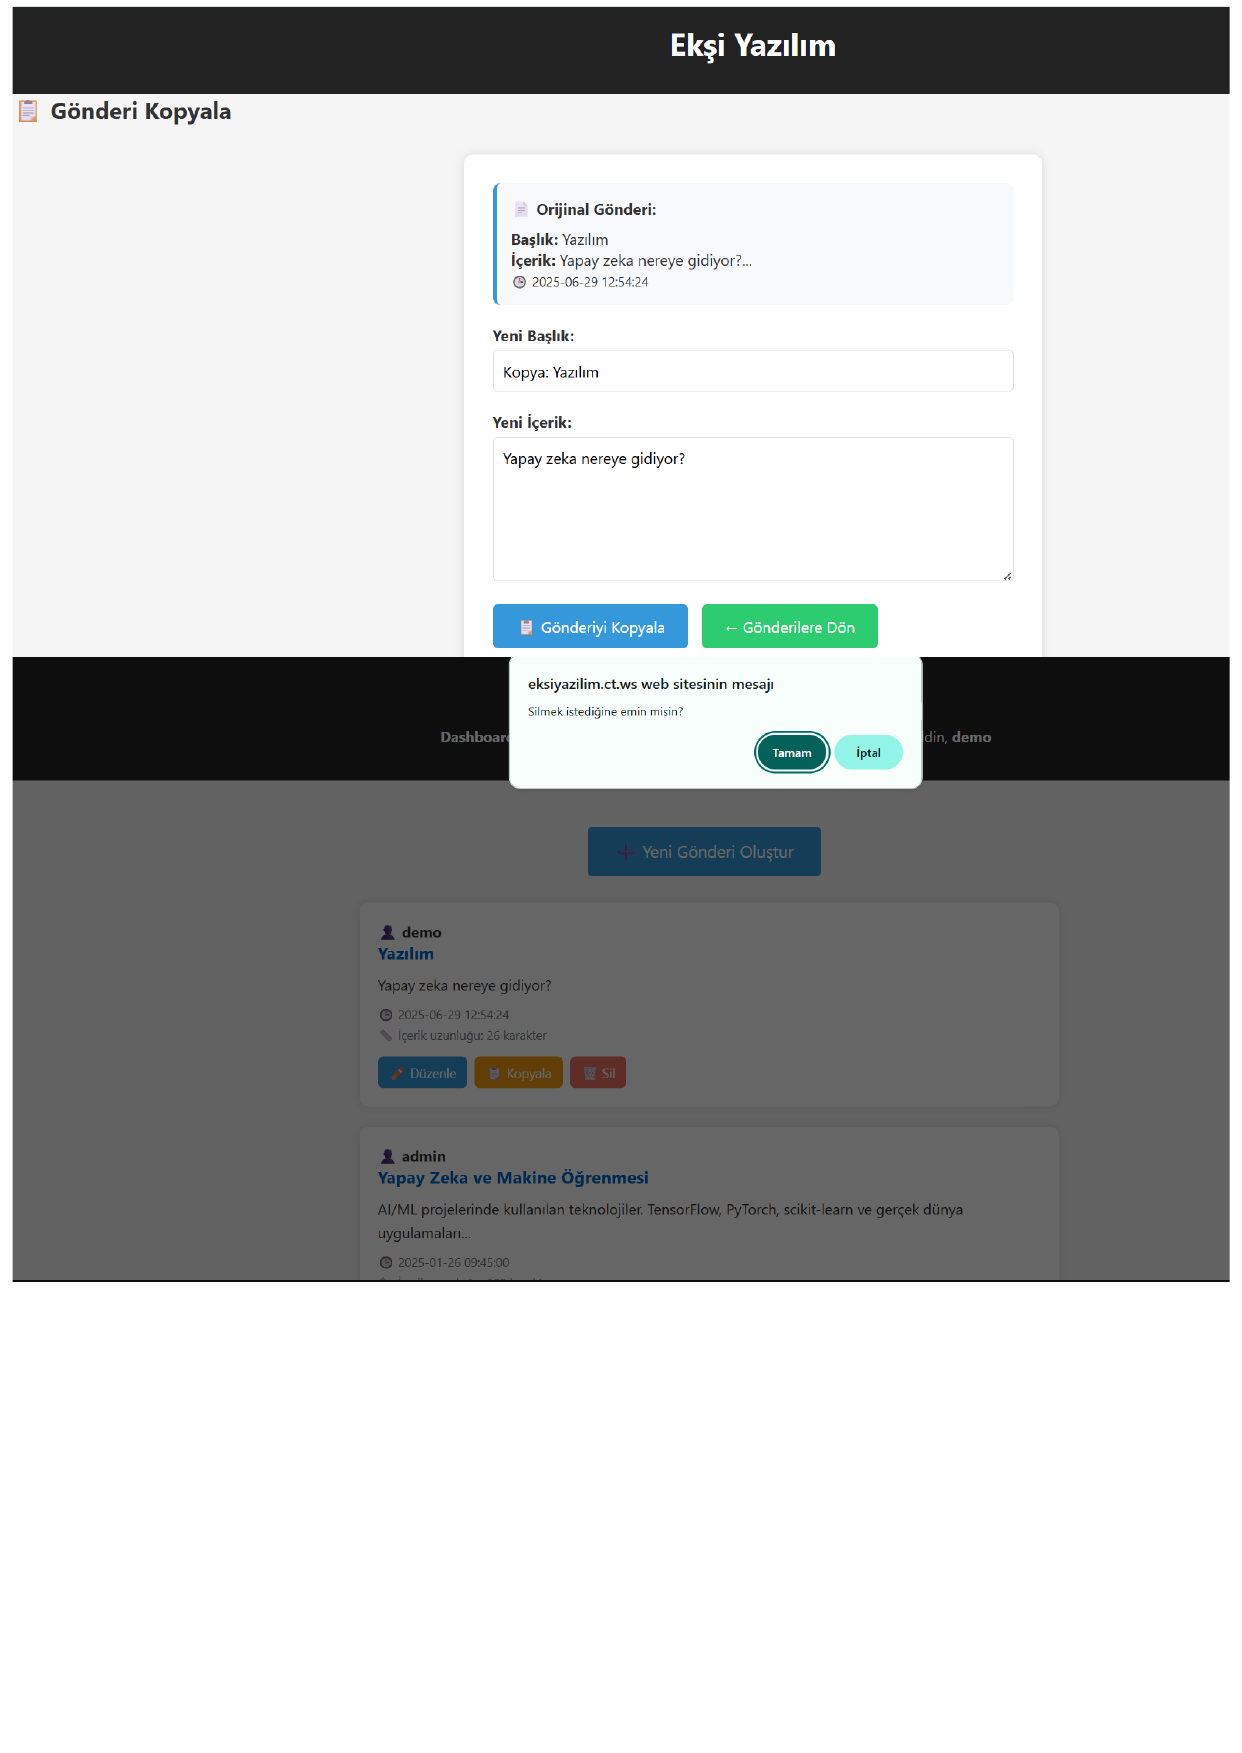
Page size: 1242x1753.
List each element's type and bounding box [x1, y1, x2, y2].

picture [12, 6, 1230, 1282]
